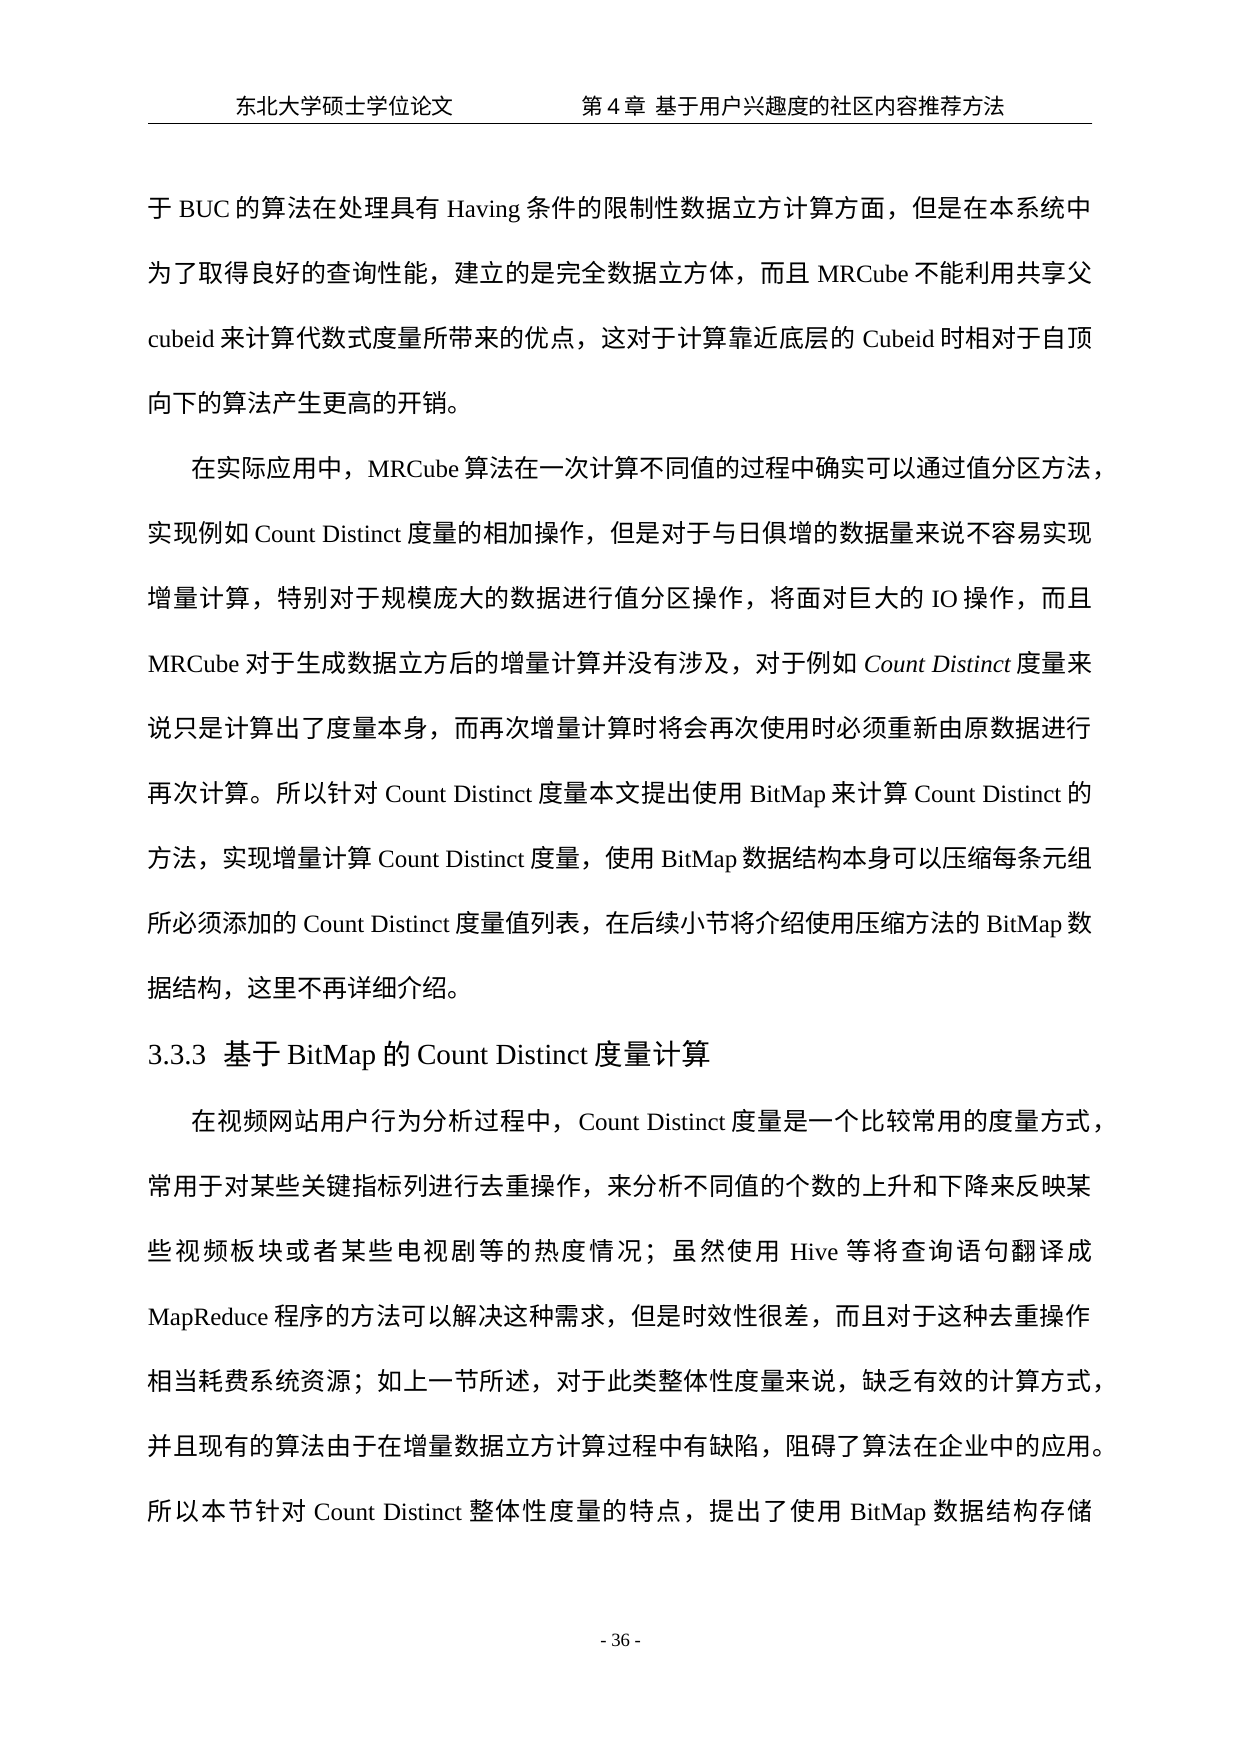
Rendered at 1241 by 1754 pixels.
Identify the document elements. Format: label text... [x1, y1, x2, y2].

subtitle 基于BitMap的Count Distinct度量计算 [148, 1035, 1092, 1070]
text 在实际应用中，MRCube算法在一次计算不同值的过程中确实可以通过值分区方法，实现例如Count Distinct度量的相加操作，但是对于与日俱增的数据量来说不容易实现增量计算，特别对于规模庞大的数据进行值分区操作，将面对巨大的IO操作，而且MRCube对于生成数据立方后的增量计算并没有涉及，对于例如Count Distinct度量来说只是计算出了度量本身，而再次增量计算时将会再次使用时必须重新由原数据进行再次计算。所以针对Count Distinct度量本文提出使用BitMap来计算Count Distinct的方法，实现增量计算Count Distinct 度量，使用BitMap数据结构本身可以压缩每条元组所必须添加的Count Distinct度量值列表，在后续小节将介绍使用压缩方法的BitMap数据结构，这里不再详细介绍。 [148, 434, 1092, 1019]
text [148, 1087, 1092, 1542]
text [148, 174, 1092, 434]
